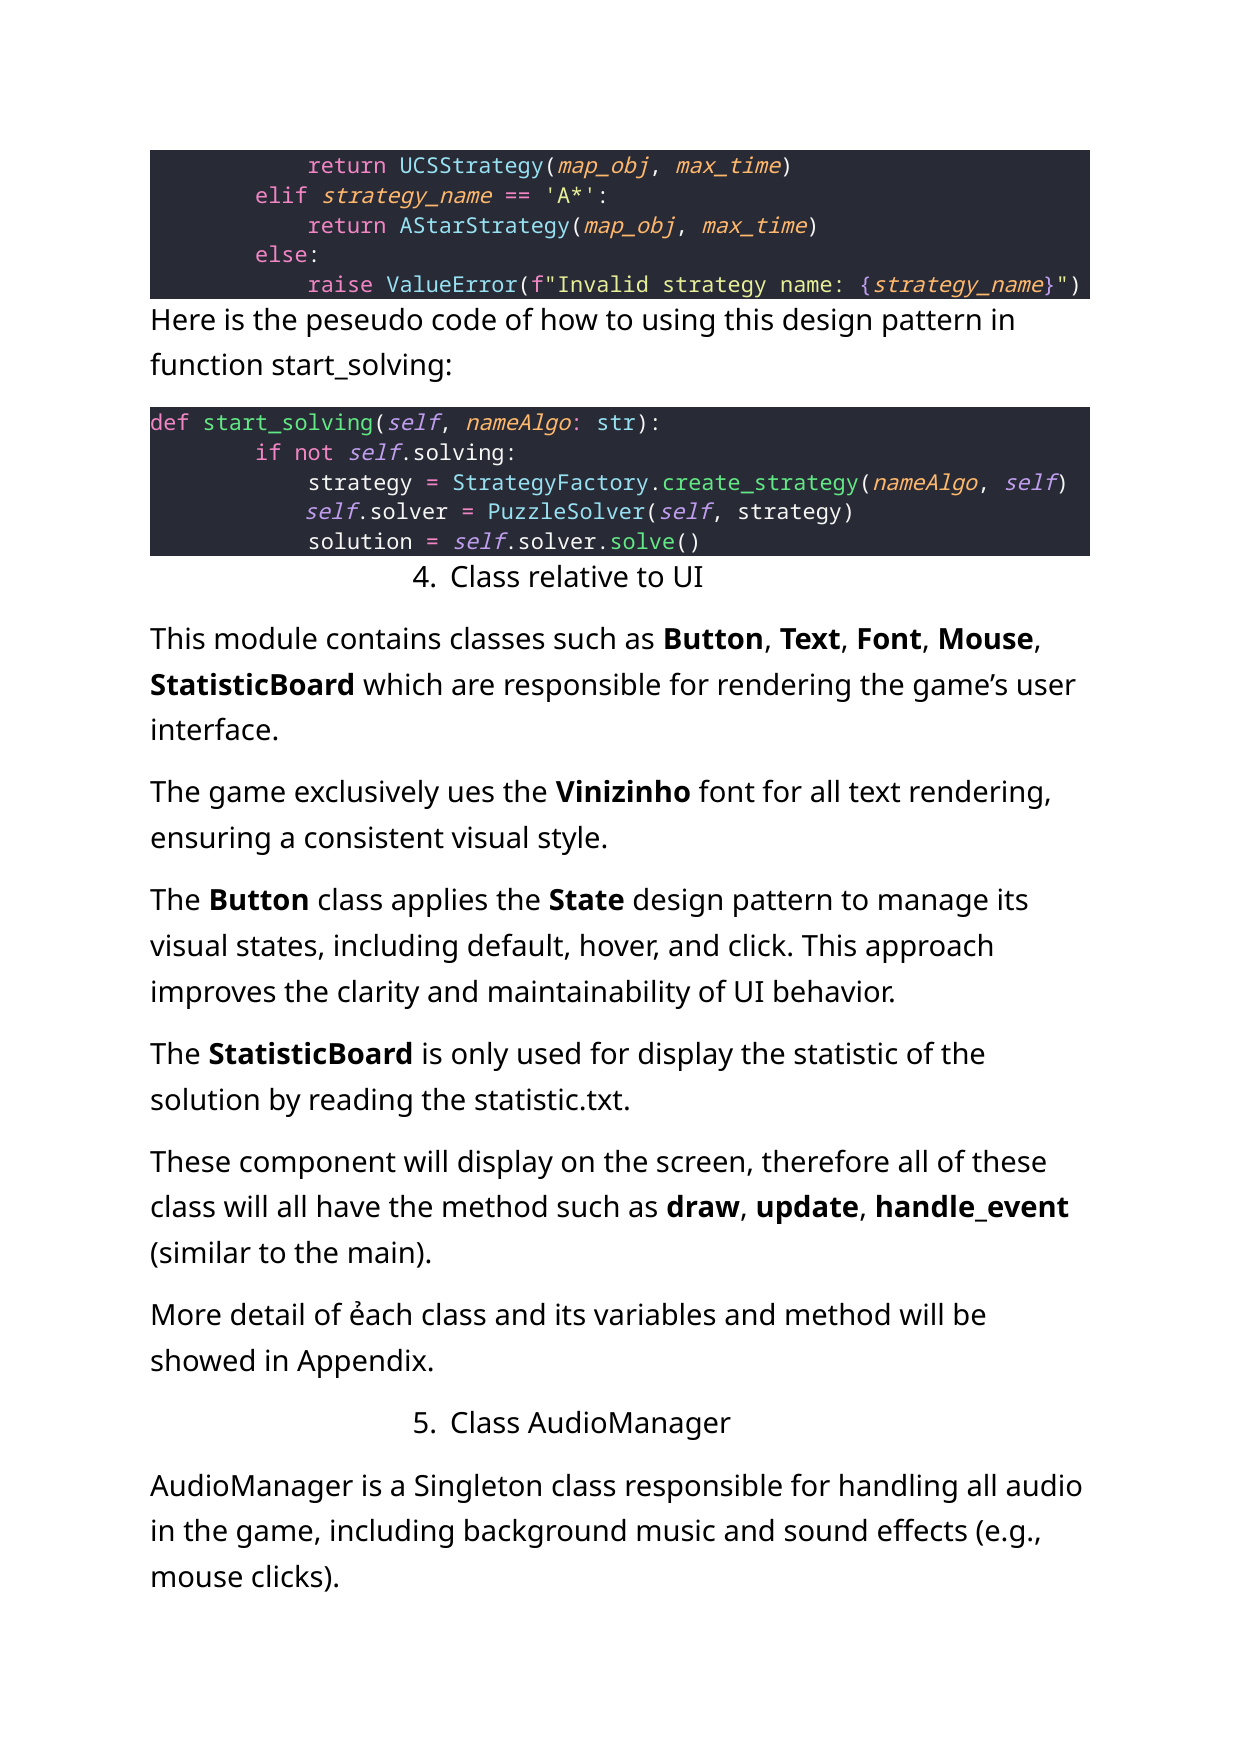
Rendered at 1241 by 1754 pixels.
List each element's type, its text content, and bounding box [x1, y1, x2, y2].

text Here is the peseudo code of how to using this design pattern in function start_solving: [150, 299, 1090, 384]
text return UCSStrategy(map_obj, max_time) [150, 150, 1090, 180]
text raise ValueError(f"Invalid strategy name: {strategy_name}") [150, 269, 1090, 299]
text AudioManager is a Singleton class responsible for handling all audio in the game, including background music and sound effects (e.g., mouse clicks). [150, 1465, 1090, 1596]
text These component will display on the screen, therefore all of these class will all have the method such as draw, update, handle_event (similar to the main). [150, 1141, 1090, 1272]
text return AStarStrategy(map_obj, max_time) [150, 209, 1090, 239]
text else: [150, 239, 1090, 269]
text self.solver = PuzzleSolver(self, strategy) [150, 496, 1090, 526]
text solution = self.solver.solve() [150, 526, 1090, 556]
text The Button class applies the State design pattern to manage its visual states, including default, hover, and click. This approach improves the clarity and maintainability of UI behavior. [150, 879, 1090, 1011]
text The StatisticBoard is only used for display the statistic of the solution by reading the statistic.txt. [150, 1033, 1090, 1118]
text def start_solving(self, nameAlgo: str): [150, 407, 1090, 437]
text strategy = StrategyFactory.create_strategy(nameAlgo, self) [150, 466, 1090, 496]
text More detail of ẻach class and its variables and method will be showed in Appendix. [150, 1294, 1090, 1380]
text The game exclusively ues the Vinizinho font for all text rendering, ensuring a consistent visual style. [150, 772, 1090, 857]
text if not self.solving: [150, 437, 1090, 466]
text elif strategy_name == 'A*': [150, 180, 1090, 209]
text This module contains classes such as Button, Text, Font, Mouse, StatisticBoard which are responsible for rendering the game’s user interface. [150, 618, 1090, 749]
list Class AudioManager [412, 1402, 1090, 1442]
list Class relative to UI [412, 556, 1090, 596]
